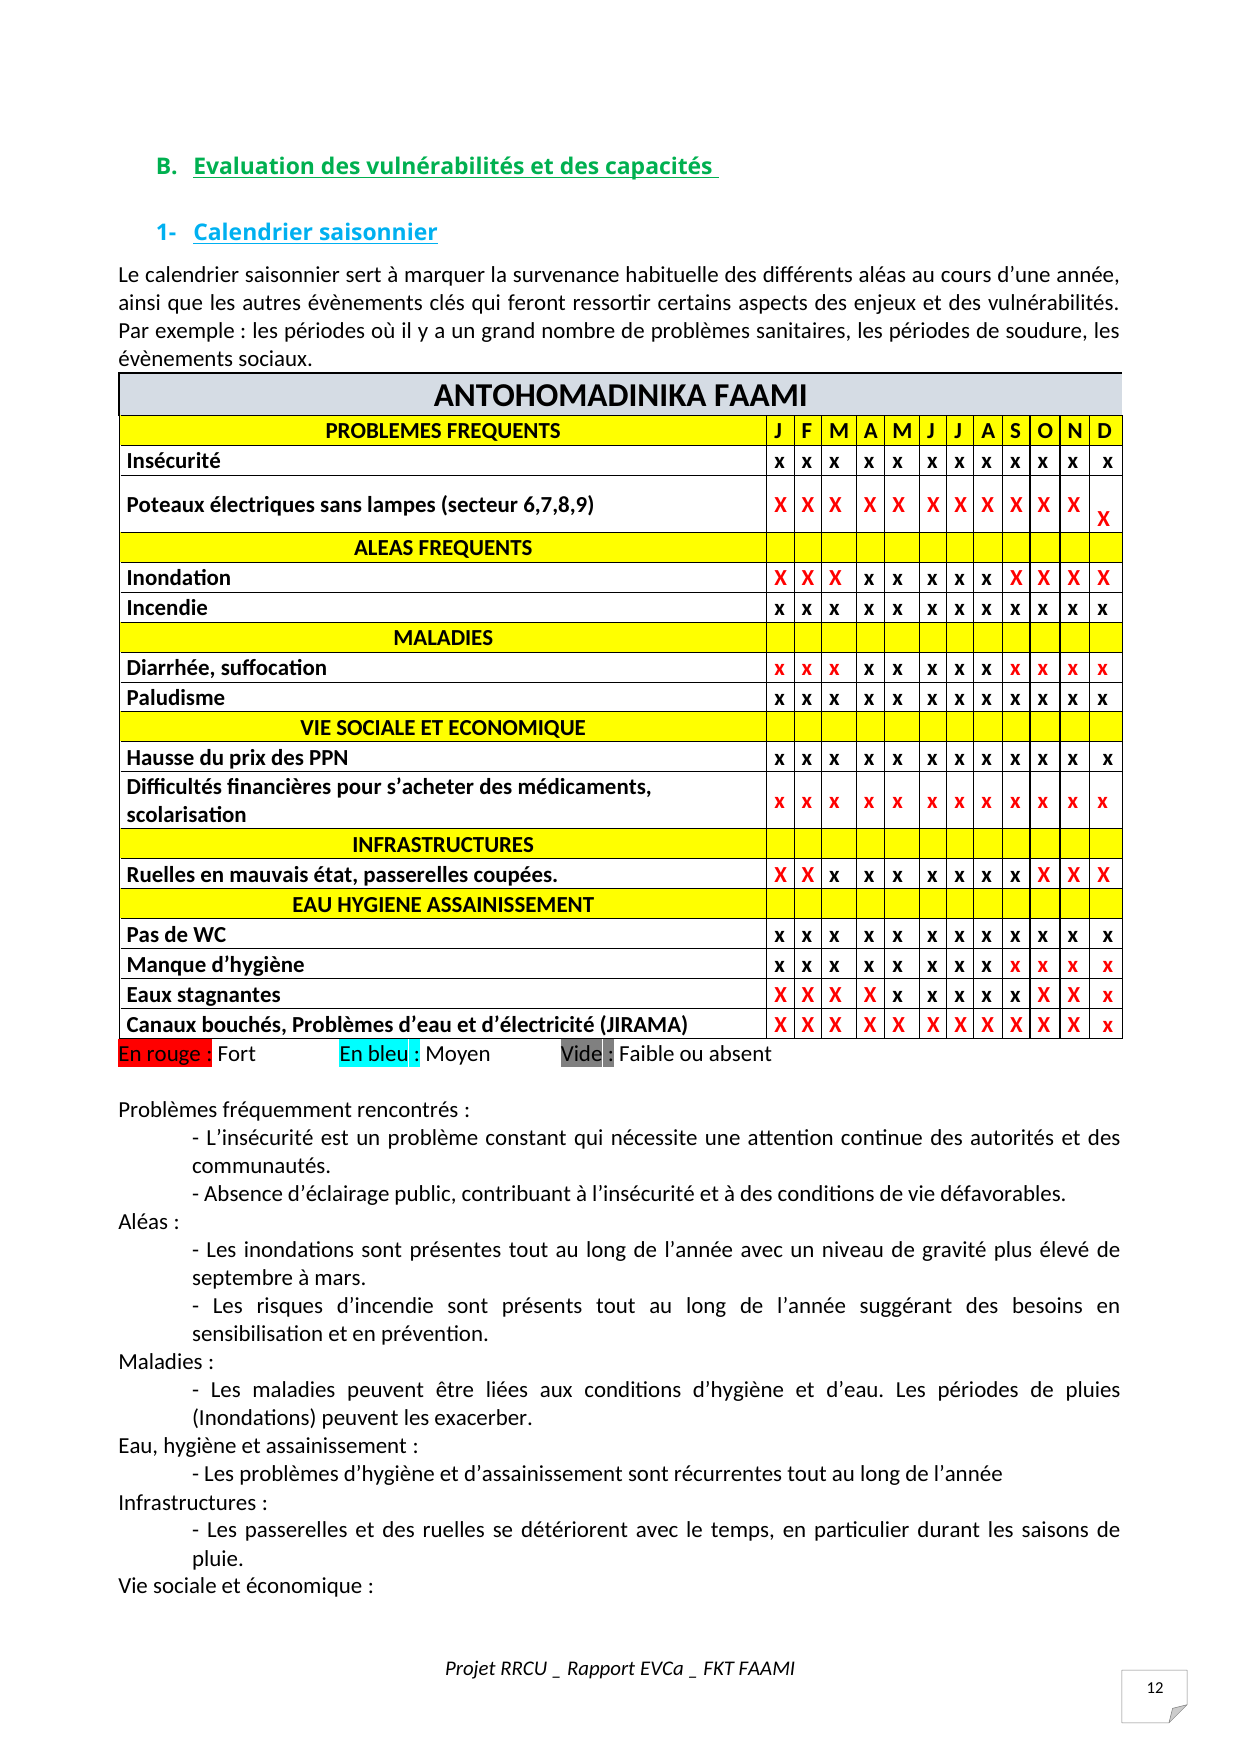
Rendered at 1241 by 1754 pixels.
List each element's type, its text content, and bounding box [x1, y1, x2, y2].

table_cell x [885, 742, 919, 771]
table_cell X [795, 859, 821, 888]
table_cell Difficultés financières pour s’acheter des médicaments, scolarisation [120, 772, 766, 828]
table_cell x [1031, 949, 1059, 978]
table_cell VIE SOCIALE ET ECONOMIQUE [120, 712, 766, 741]
table_cell J [947, 416, 973, 445]
table_cell D [1090, 416, 1122, 445]
table_cell [822, 623, 856, 652]
table_cell x [1090, 979, 1122, 1008]
table_cell X [1003, 563, 1029, 592]
table_cell X [1031, 1009, 1059, 1038]
table_cell x [974, 593, 1002, 622]
table_cell [1061, 829, 1089, 858]
table_cell [767, 889, 794, 918]
table_cell Ruelles en mauvais état, passerelles coupées. [120, 859, 766, 888]
table_cell X [947, 476, 973, 532]
table_cell x [822, 772, 856, 828]
table_cell x [795, 653, 821, 682]
table_cell Canaux bouchés, Problèmes d’eau et d’électricité (JIRAMA) [120, 1009, 766, 1038]
table_cell x [767, 446, 794, 475]
table_cell x [1090, 446, 1122, 475]
table_cell x [1031, 919, 1059, 948]
text - Absence d’éclairage public, contribuant à l’insécurité et à des conditions de vie défavorables. [192, 1179, 1122, 1207]
table_cell x [974, 742, 1002, 771]
subtitle Calendrier saisonnier [156, 216, 1122, 247]
table_cell x [1061, 772, 1089, 828]
table_cell x [885, 949, 919, 978]
table_cell x [1090, 683, 1122, 711]
table_cell X [1061, 1009, 1089, 1038]
table_cell Poteaux électriques sans lampes (secteur 6,7,8,9) [120, 476, 766, 532]
table_cell [857, 712, 884, 741]
table_cell N [1061, 416, 1089, 445]
table_cell x [974, 446, 1002, 475]
table_cell [1090, 829, 1122, 858]
text En rouge : Fort En bleu : Moyen Vide : Faible ou absent [420, 1039, 561, 1067]
table_cell Pas de WC [120, 919, 766, 948]
table_cell [795, 829, 821, 858]
table_cell x [974, 683, 1002, 711]
table_cell x [920, 949, 946, 978]
table_cell MALADIES [120, 623, 766, 652]
table_cell [767, 623, 794, 652]
table_cell [1003, 533, 1029, 562]
table_cell x [1003, 742, 1029, 771]
table_cell X [795, 979, 821, 1008]
table_cell x [822, 446, 856, 475]
table_cell x [920, 653, 946, 682]
table_cell X [1090, 563, 1122, 592]
table_cell x [1003, 859, 1029, 888]
table_cell x [767, 593, 794, 622]
table_cell x [885, 563, 919, 592]
text Le calendrier saisonnier sert à marquer la survenance habituelle des différents aléas au cours d’une année, ainsi que les autres évènements clés qui feront ressortir certains aspects des enjeux et des vulnérabilités. Par exemple : les périodes où il y a un grand nombre de problèmes sanitaires, les périodes de soudure, les évènements sociaux. [118, 260, 1122, 372]
table_cell x [857, 742, 884, 771]
table_cell x [767, 683, 794, 711]
table_cell [857, 829, 884, 858]
table_cell Eaux stagnantes [120, 979, 766, 1008]
table_cell [1090, 889, 1122, 918]
table_cell [822, 829, 856, 858]
table_cell x [795, 593, 821, 622]
table_cell [885, 623, 919, 652]
table_cell x [885, 859, 919, 888]
table_cell X [1090, 859, 1122, 888]
table_cell [795, 712, 821, 741]
table_cell [1061, 712, 1089, 741]
table_cell x [947, 949, 973, 978]
table_cell x [1003, 949, 1029, 978]
table_cell [947, 829, 973, 858]
table_cell x [822, 742, 856, 771]
table_cell X [822, 1009, 856, 1038]
text En rouge : Fort En bleu : Moyen Vide : Faible ou absent [212, 1039, 339, 1067]
text Aléas : [118, 1207, 1122, 1235]
table_cell INFRASTRUCTURES [120, 829, 766, 858]
table_cell Inondation [120, 563, 766, 592]
table_cell [1031, 712, 1059, 741]
table_cell x [822, 593, 856, 622]
table_cell X [822, 476, 856, 532]
table_cell X [920, 1009, 946, 1038]
table_cell x [920, 919, 946, 948]
text - Les maladies peuvent être liées aux conditions d’hygiène et d’eau. Les périodes de pluies (Inondations) peuvent les exacerber. [192, 1376, 1122, 1432]
table_cell x [920, 742, 946, 771]
table_cell X [1061, 476, 1089, 532]
table_cell x [822, 919, 856, 948]
table_cell x [1090, 1009, 1122, 1038]
table_cell x [822, 683, 856, 711]
table_cell x [795, 772, 821, 828]
table_cell X [920, 476, 946, 532]
table_cell Diarrhée, suffocation [120, 653, 766, 682]
table_cell x [1061, 949, 1089, 978]
text Eau, hygiène et assainissement : [118, 1432, 1122, 1459]
table_cell x [1031, 446, 1059, 475]
table_cell [1031, 623, 1059, 652]
table_cell [947, 623, 973, 652]
table_cell [857, 623, 884, 652]
table_cell [1031, 889, 1059, 918]
table_cell x [974, 979, 1002, 1008]
table_cell x [974, 653, 1002, 682]
table_cell [795, 533, 821, 562]
table_cell [920, 623, 946, 652]
table_cell x [857, 919, 884, 948]
table_cell x [920, 563, 946, 592]
table_cell x [767, 742, 794, 771]
table_cell [1061, 623, 1089, 652]
table_cell x [885, 683, 919, 711]
table_cell X [1090, 476, 1122, 532]
text En rouge : Fort En bleu : Moyen Vide : Faible ou absent [614, 1039, 1122, 1067]
table_cell [974, 829, 1002, 858]
table_cell [857, 533, 884, 562]
table_cell [885, 533, 919, 562]
table_cell [857, 889, 884, 918]
table_cell A [974, 416, 1002, 445]
table_cell x [795, 683, 821, 711]
table_cell x [920, 772, 946, 828]
table_cell x [974, 772, 1002, 828]
table_cell Insécurité [120, 446, 766, 475]
table_cell x [1003, 683, 1029, 711]
table_cell [920, 712, 946, 741]
table_cell x [974, 563, 1002, 592]
table_cell X [1031, 979, 1059, 1008]
table_cell [1003, 889, 1029, 918]
table_cell X [947, 1009, 973, 1038]
table_cell [974, 623, 1002, 652]
table_cell A [857, 416, 884, 445]
table_cell [795, 889, 821, 918]
table_cell x [857, 563, 884, 592]
table_cell [920, 889, 946, 918]
table_cell Hausse du prix des PPN [120, 742, 766, 771]
table_cell x [1003, 979, 1029, 1008]
table_cell x [795, 742, 821, 771]
table_cell F [795, 416, 821, 445]
table_cell X [1031, 563, 1059, 592]
table_cell [767, 829, 794, 858]
table_cell x [947, 653, 973, 682]
table_cell x [947, 683, 973, 711]
table_cell x [885, 653, 919, 682]
table_cell x [1031, 772, 1059, 828]
table_cell [1090, 533, 1122, 562]
table_cell X [795, 563, 821, 592]
table_cell [1003, 623, 1029, 652]
table_cell x [1061, 742, 1089, 771]
table_cell x [857, 683, 884, 711]
text Vie sociale et économique : [118, 1572, 1122, 1600]
table_cell X [822, 563, 856, 592]
table_cell [974, 712, 1002, 741]
table_cell x [857, 859, 884, 888]
table_cell x [857, 949, 884, 978]
table_cell M [885, 416, 919, 445]
table_cell x [795, 446, 821, 475]
table_cell Paludisme [120, 683, 766, 711]
table_cell x [947, 742, 973, 771]
table_cell [795, 623, 821, 652]
table_cell X [767, 859, 794, 888]
table_cell Manque d’hygiène [120, 949, 766, 978]
table_cell X [1061, 563, 1089, 592]
table_cell x [1003, 446, 1029, 475]
table_cell X [767, 979, 794, 1008]
table_cell x [795, 949, 821, 978]
table_cell [822, 533, 856, 562]
table_cell x [1003, 919, 1029, 948]
table_cell M [822, 416, 856, 445]
table_cell X [857, 476, 884, 532]
table_cell x [1090, 772, 1122, 828]
table_cell x [1061, 593, 1089, 622]
table_cell x [947, 593, 973, 622]
table_cell [1031, 533, 1059, 562]
table_cell x [1031, 742, 1059, 771]
text Maladies : [118, 1347, 1122, 1376]
table_cell x [920, 859, 946, 888]
table_cell x [857, 593, 884, 622]
table_cell ALEAS FREQUENTS [120, 533, 766, 562]
table_cell PROBLEMES FREQUENTS [120, 416, 766, 445]
table_cell x [1090, 919, 1122, 948]
text Infrastructures : [118, 1488, 1122, 1516]
table_cell X [974, 476, 1002, 532]
table_cell O [1031, 416, 1059, 445]
table_cell x [1090, 949, 1122, 978]
table_cell X [767, 1009, 794, 1038]
table_cell x [947, 979, 973, 1008]
table_cell x [920, 683, 946, 711]
table_cell x [1003, 653, 1029, 682]
table_cell [767, 533, 794, 562]
table_cell x [1061, 919, 1089, 948]
table_cell [920, 829, 946, 858]
table_cell x [947, 919, 973, 948]
table_cell [1003, 712, 1029, 741]
table_cell [947, 533, 973, 562]
table_cell x [1031, 683, 1059, 711]
table_cell X [1061, 859, 1089, 888]
table_cell x [947, 446, 973, 475]
table_cell X [885, 1009, 919, 1038]
table_cell x [1090, 653, 1122, 682]
text - L’insécurité est un problème constant qui nécessite une attention continue des autorités et des communautés. [192, 1123, 1122, 1179]
table_cell [1090, 623, 1122, 652]
text - Les passerelles et des ruelles se détériorent avec le temps, en particulier durant les saisons de pluie. [192, 1516, 1122, 1572]
table_cell x [1090, 742, 1122, 771]
table_cell x [767, 919, 794, 948]
table_cell X [767, 476, 794, 532]
table_cell [1031, 829, 1059, 858]
table_cell x [1061, 683, 1089, 711]
table_cell x [767, 772, 794, 828]
table_cell x [947, 859, 973, 888]
table_cell X [1003, 476, 1029, 532]
table_cell [822, 712, 856, 741]
table_cell x [1061, 446, 1089, 475]
table_cell [1090, 712, 1122, 741]
table_cell [1061, 889, 1089, 918]
table_cell x [822, 949, 856, 978]
table_cell x [822, 859, 856, 888]
table_cell [920, 533, 946, 562]
table_cell x [885, 593, 919, 622]
table_cell X [767, 563, 794, 592]
table_cell x [1061, 653, 1089, 682]
table_cell x [920, 446, 946, 475]
table_header ANTOHOMADINIKA FAAMI [120, 374, 1122, 415]
table_cell [822, 889, 856, 918]
table_cell x [920, 979, 946, 1008]
table_cell J [920, 416, 946, 445]
table_cell [885, 829, 919, 858]
table_cell X [974, 1009, 1002, 1038]
table_cell X [1003, 1009, 1029, 1038]
table_cell x [885, 979, 919, 1008]
table_cell X [1061, 979, 1089, 1008]
table_cell x [885, 772, 919, 828]
table_cell X [1031, 476, 1059, 532]
table_cell [1003, 829, 1029, 858]
table_cell x [974, 949, 1002, 978]
table_cell x [974, 919, 1002, 948]
table_cell x [1003, 593, 1029, 622]
table_cell x [857, 653, 884, 682]
table_cell x [795, 919, 821, 948]
table_cell [885, 889, 919, 918]
table_cell x [1031, 593, 1059, 622]
table_cell [767, 712, 794, 741]
text - Les risques d’incendie sont présents tout au long de l’année suggérant des besoins en sensibilisation et en prévention. [192, 1291, 1122, 1347]
table_cell x [1003, 772, 1029, 828]
table_cell [885, 712, 919, 741]
subtitle Evaluation des vulnérabilités et des capacités [156, 150, 1122, 181]
table_cell x [857, 772, 884, 828]
table_cell [974, 889, 1002, 918]
table_cell x [767, 653, 794, 682]
table_cell x [947, 772, 973, 828]
table_cell [1061, 533, 1089, 562]
table_cell [974, 533, 1002, 562]
table_cell x [920, 593, 946, 622]
table_cell X [885, 476, 919, 532]
table_cell x [1090, 593, 1122, 622]
table_cell x [885, 446, 919, 475]
table_cell S [1003, 416, 1029, 445]
table_cell x [857, 446, 884, 475]
table_cell x [822, 653, 856, 682]
table_cell [947, 889, 973, 918]
table_cell x [1031, 653, 1059, 682]
table_cell X [795, 1009, 821, 1038]
table_cell x [767, 949, 794, 978]
table_cell X [822, 979, 856, 1008]
table_cell X [857, 979, 884, 1008]
text - Les problèmes d’hygiène et d’assainissement sont récurrentes tout au long de l’année [192, 1459, 1122, 1488]
table_cell X [1031, 859, 1059, 888]
text Problèmes fréquemment rencontrés : [118, 1095, 1122, 1123]
table_cell x [947, 563, 973, 592]
text - Les inondations sont présentes tout au long de l’année avec un niveau de gravité plus élevé de septembre à mars. [192, 1235, 1122, 1291]
table_cell X [857, 1009, 884, 1038]
table_cell EAU HYGIENE ASSAINISSEMENT [120, 889, 766, 918]
table_cell x [974, 859, 1002, 888]
table_cell [947, 712, 973, 741]
table_cell Incendie [120, 593, 766, 622]
table_cell x [885, 919, 919, 948]
table_cell J [767, 416, 794, 445]
table_cell X [795, 476, 821, 532]
